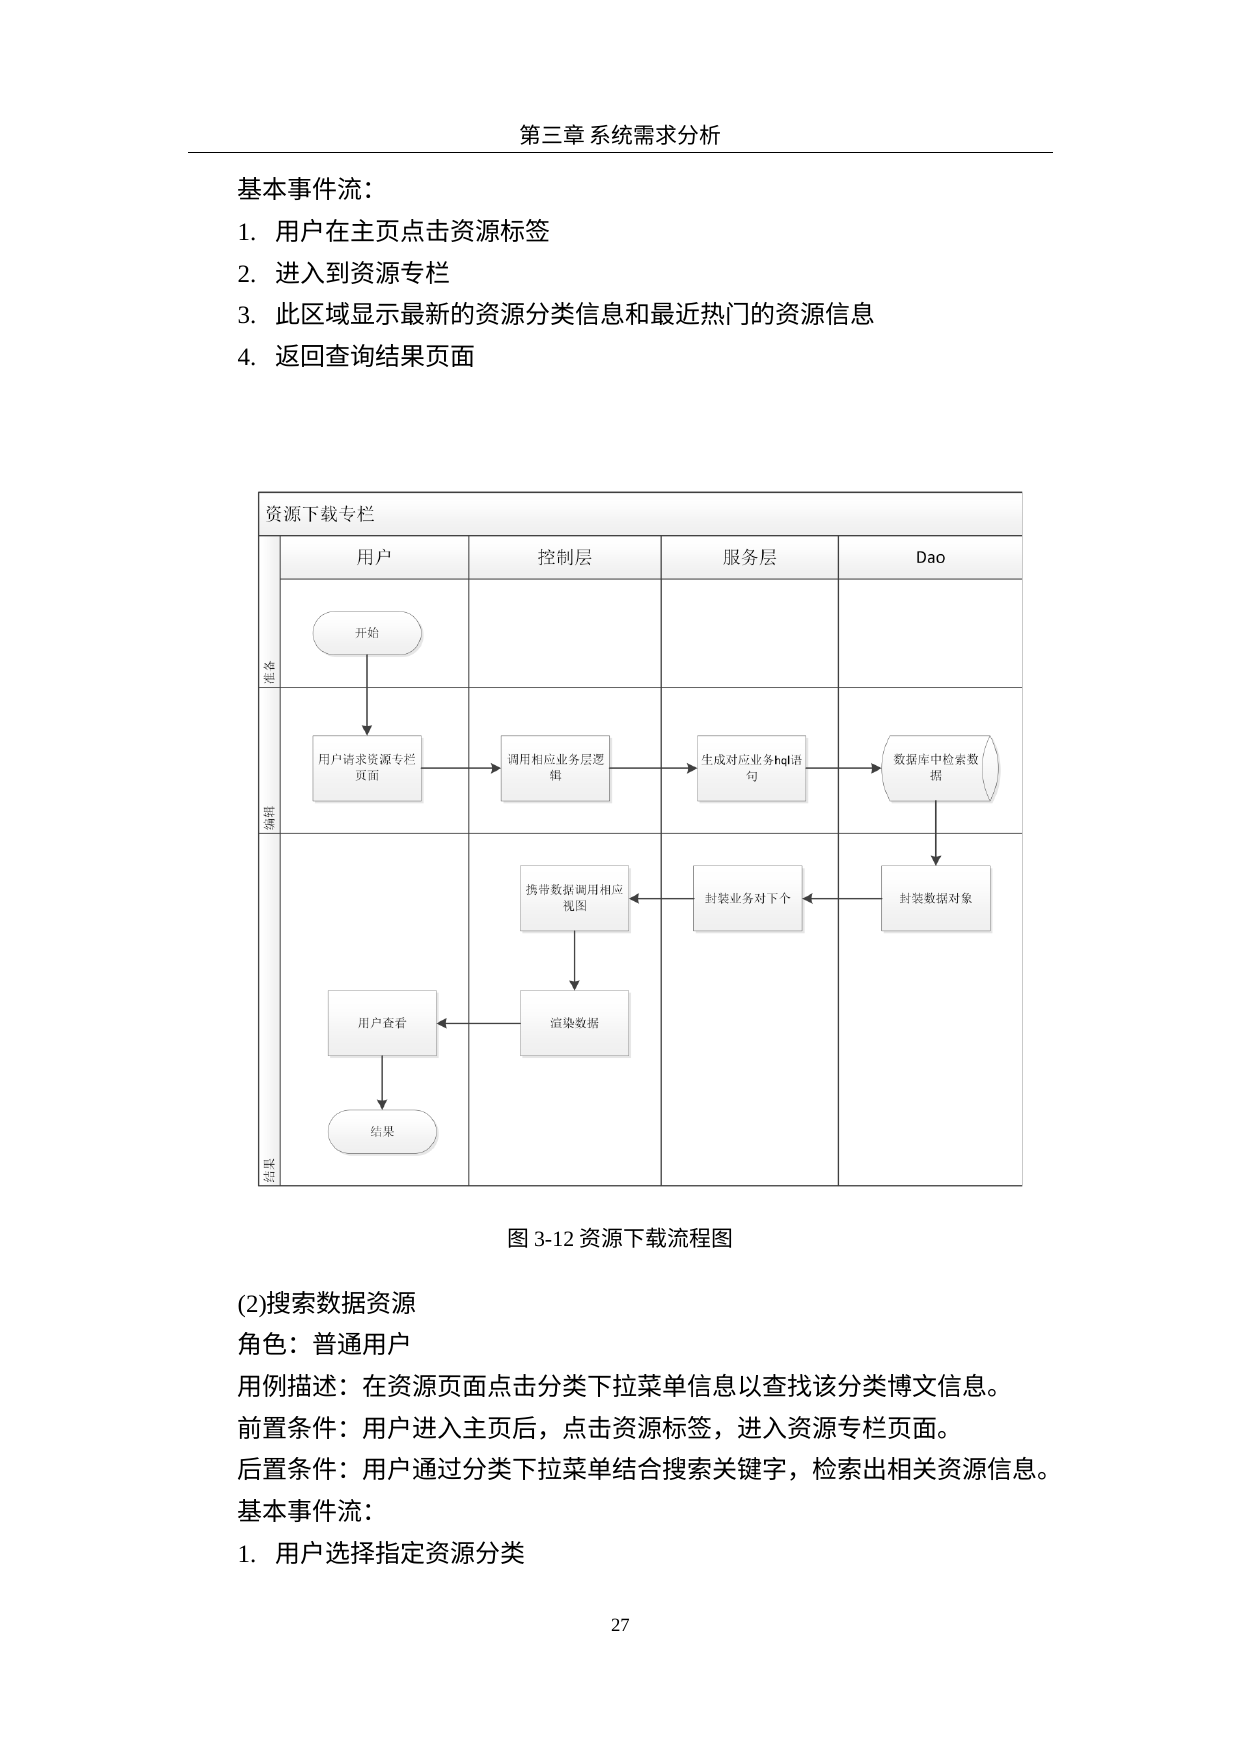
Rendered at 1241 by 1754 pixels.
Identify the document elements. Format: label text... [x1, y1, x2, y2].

text 前置条件：用户进入主页后，点击资源标签，进入资源专栏页面。 [237, 1404, 1053, 1445]
text 基本事件流： [237, 166, 1053, 207]
text 图3-12 资源下载流程图 [187, 1220, 1053, 1254]
text 1. 用户在主页点击资源标签 [237, 207, 1053, 249]
text 用例描述：在资源页面点击分类下拉菜单信息以查找该分类博文信息。 [237, 1362, 1053, 1404]
text 后置条件：用户通过分类下拉菜单结合搜索关键字，检索出相关资源信息。 [237, 1445, 1053, 1487]
picture [255, 491, 1023, 1189]
text 3. 此区域显示最新的资源分类信息和最近热门的资源信息 [237, 291, 1053, 332]
text 基本事件流： [237, 1487, 1053, 1529]
text 4. 返回查询结果页面 [237, 332, 1053, 374]
text 1. 用户选择指定资源分类 [237, 1529, 1053, 1570]
text (2)搜索数据资源 [237, 1279, 1053, 1320]
text 2. 进入到资源专栏 [237, 249, 1053, 291]
text 角色：普通用户 [237, 1320, 1053, 1362]
